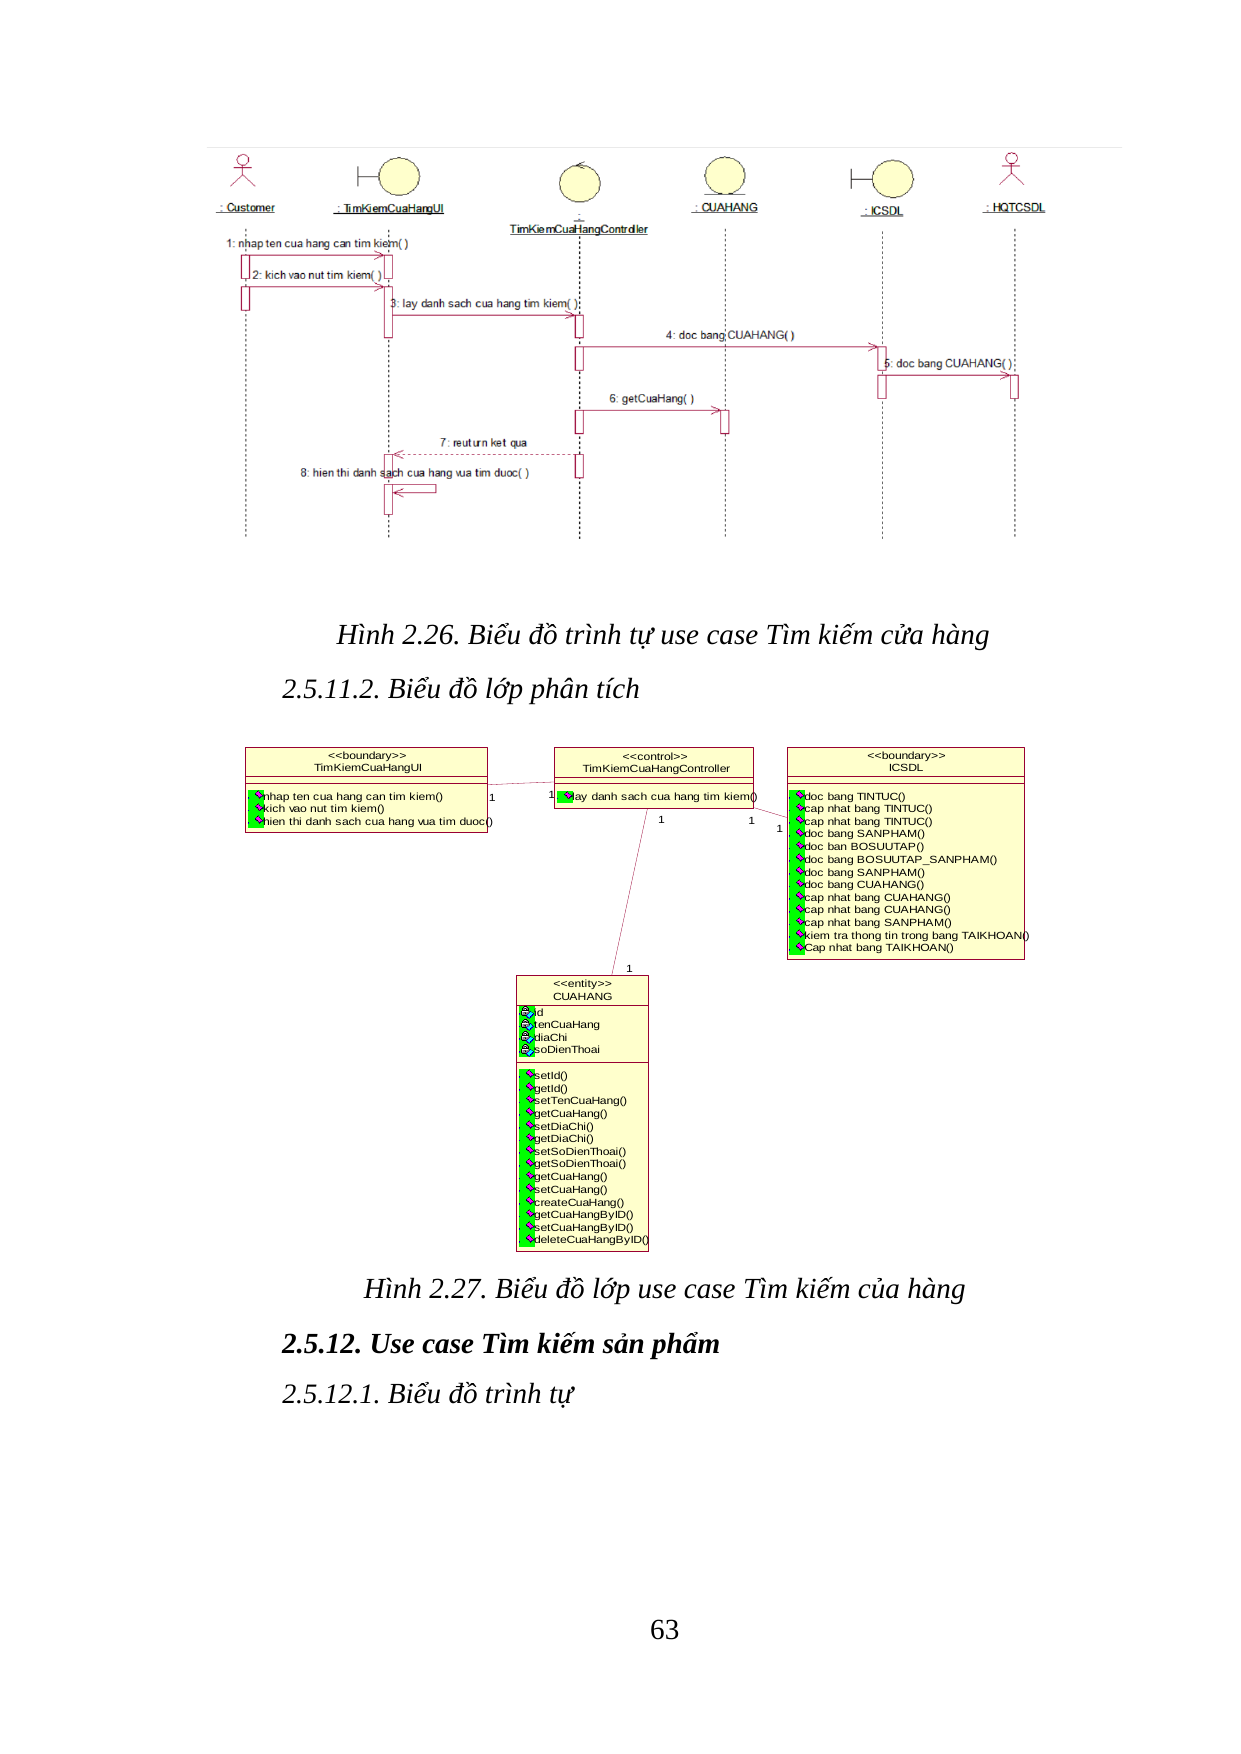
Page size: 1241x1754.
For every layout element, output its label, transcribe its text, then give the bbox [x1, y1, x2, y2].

text Biểu đồ trình tự [282, 1376, 1122, 1410]
text Hình 2.27. Biểu đồ lớp use case Tìm kiếm của hàng [207, 1272, 1122, 1305]
text Biểu đồ lớp phân tích [282, 671, 1122, 705]
picture [206, 147, 1123, 617]
text Use case Tìm kiếm sản phẩm [282, 1326, 1122, 1359]
text Hình 2.26. Biểu đồ trình tự use case Tìm kiếm cửa hàng [207, 617, 1122, 651]
